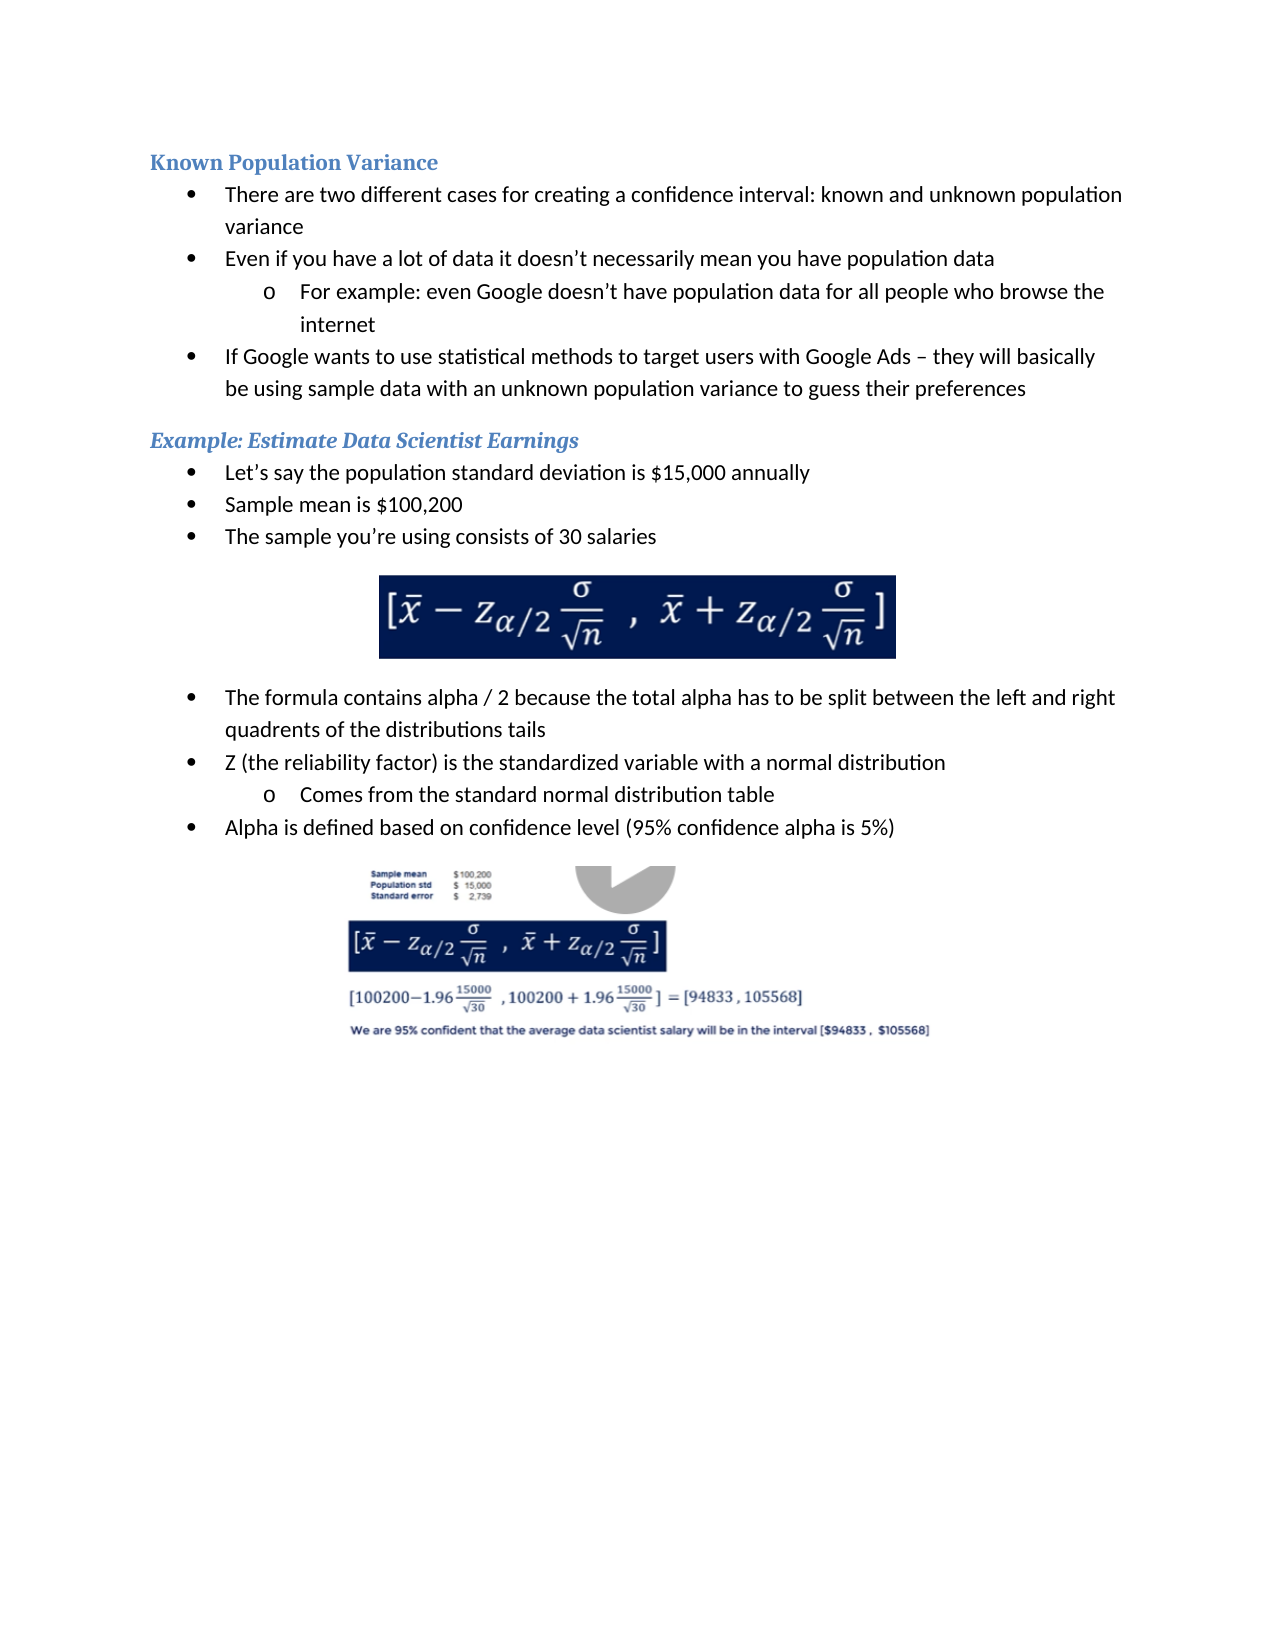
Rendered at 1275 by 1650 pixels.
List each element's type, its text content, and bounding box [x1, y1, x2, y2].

picture [379, 575, 896, 659]
list For example: even Google doesn’t have population data for all people who browse the internet [262, 277, 1125, 338]
picture [337, 866, 938, 1047]
list Even if you have a lot of data it doesn’t necessarily mean you have population data [187, 244, 1125, 273]
list Let’s say the population standard deviation is $15,000 annually [187, 458, 1125, 486]
list The sample you’re using consists of 30 salaries [187, 522, 1125, 550]
list Z (the reliability factor) is the standardized variable with a normal distribution [187, 748, 1125, 776]
list Alpha is defined based on confidence level (95% confidence alpha is 5%) [187, 813, 1125, 842]
list If Google wants to use statistical methods to target users with Google Ads – they will basically be using sample data with an unknown population variance to guess their preferences [187, 342, 1125, 402]
list The formula contains alpha / 2 because the total alpha has to be split between the left and right quadrents of the distributions tails [187, 683, 1125, 744]
list Comes from the standard normal distribution table [262, 780, 1125, 809]
subtitle Example: Estimate Data Scientist Earnings [150, 427, 1125, 454]
list Sample mean is $100,200 [187, 490, 1125, 518]
subtitle Known Population Variance [150, 150, 1125, 176]
list There are two different cases for creating a confidence interval: known and unknown population variance [187, 180, 1125, 240]
